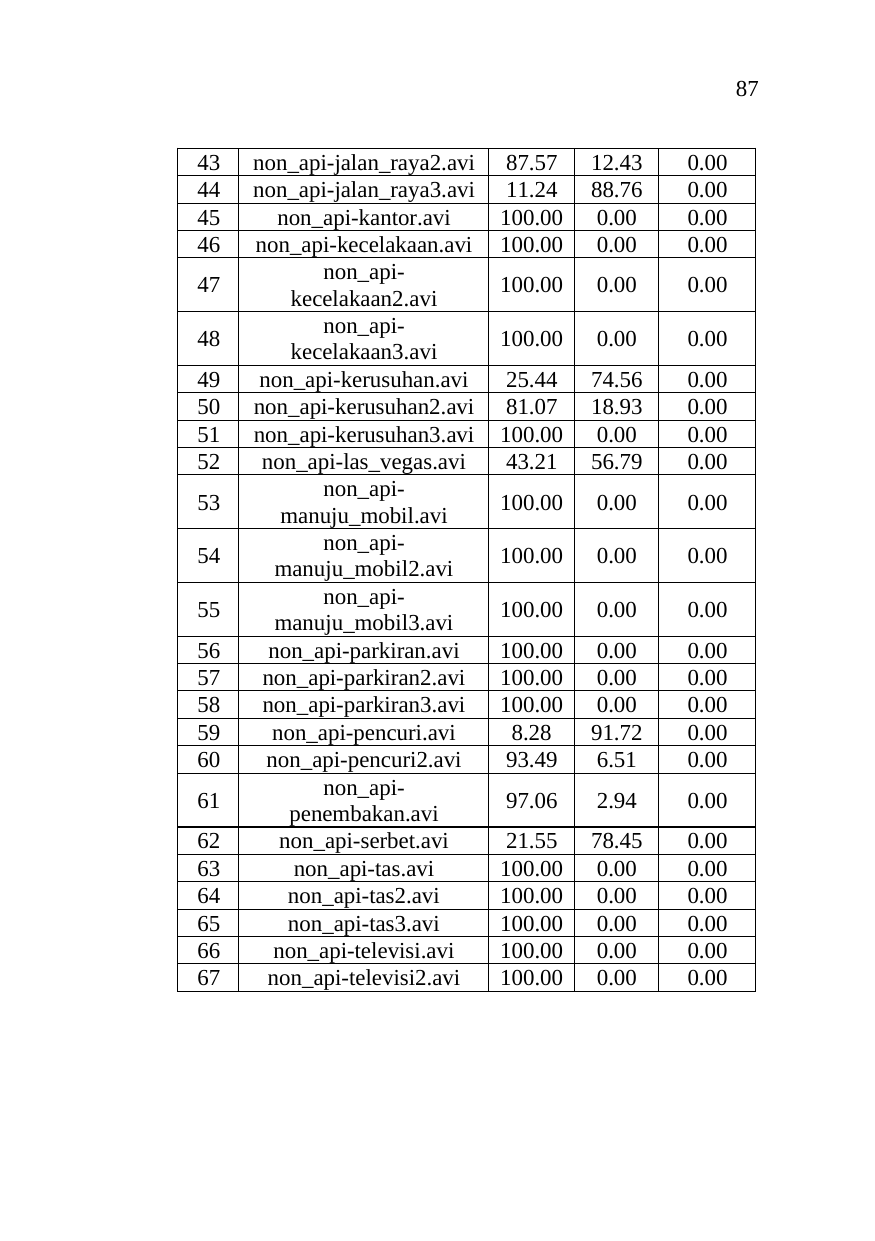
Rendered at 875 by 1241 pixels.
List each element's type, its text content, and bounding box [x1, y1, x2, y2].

table_cell 6.51 [575, 746, 658, 773]
table_cell 0.00 [575, 231, 658, 257]
table_cell 0.00 [659, 964, 755, 991]
table_cell 0.00 [659, 855, 755, 881]
table_cell non_api-televisi2.avi [239, 964, 488, 991]
table_cell 53 [178, 475, 238, 528]
table_cell 59 [178, 719, 238, 745]
table_cell 0.00 [659, 258, 755, 311]
table_cell 52 [178, 448, 238, 474]
table_cell 58 [178, 691, 238, 718]
table_cell non_api-serbet.avi [239, 828, 488, 854]
table_cell 100.00 [489, 475, 574, 528]
table_cell non_api-manuju_mobil.avi [239, 475, 488, 528]
table_cell 100.00 [489, 664, 574, 690]
table_cell non_api-manuju_mobil2.avi [239, 529, 488, 582]
table_cell non_api-parkiran3.avi [239, 691, 488, 718]
table_cell 63 [178, 855, 238, 881]
table_cell 0.00 [659, 664, 755, 690]
table_cell non_api-tas.avi [239, 855, 488, 881]
table_cell 0.00 [659, 176, 755, 202]
table_cell 88.76 [575, 176, 658, 202]
table_cell 0.00 [659, 529, 755, 582]
table_cell 100.00 [489, 691, 574, 718]
table_cell 45 [178, 204, 238, 230]
table_cell 100.00 [489, 204, 574, 230]
table_cell 0.00 [659, 149, 755, 175]
table_cell 100.00 [489, 421, 574, 447]
table_cell 0.00 [575, 964, 658, 991]
table_cell 81.07 [489, 393, 574, 419]
table_cell 44 [178, 176, 238, 202]
table_cell 0.00 [575, 882, 658, 908]
table_cell 74.56 [575, 366, 658, 392]
table_cell 0.00 [575, 691, 658, 718]
table_cell non_api-televisi.avi [239, 937, 488, 963]
table_cell non_api-kerusuhan.avi [239, 366, 488, 392]
table_cell non_api-parkiran2.avi [239, 664, 488, 690]
table_cell 64 [178, 882, 238, 908]
table_cell 0.00 [659, 691, 755, 718]
table_cell 91.72 [575, 719, 658, 745]
table_cell non_api-tas3.avi [239, 910, 488, 936]
table_cell 0.00 [659, 475, 755, 528]
table_cell 12.43 [575, 149, 658, 175]
table_cell 54 [178, 529, 238, 582]
table_cell 0.00 [659, 719, 755, 745]
table_cell 0.00 [575, 910, 658, 936]
table_cell non_api-jalan_raya3.avi [239, 176, 488, 202]
table_cell 0.00 [575, 204, 658, 230]
table_cell 55 [178, 583, 238, 636]
table_cell 0.00 [575, 312, 658, 365]
table_cell non_api-kecelakaan2.avi [239, 258, 488, 311]
table_cell 0.00 [659, 637, 755, 663]
table_cell 60 [178, 746, 238, 773]
table_cell non_api-parkiran.avi [239, 637, 488, 663]
table_cell 100.00 [489, 882, 574, 908]
table_cell 2.94 [575, 774, 658, 826]
table_cell 62 [178, 828, 238, 854]
table_cell 0.00 [659, 312, 755, 365]
table_cell 0.00 [659, 583, 755, 636]
table_cell non_api-kerusuhan2.avi [239, 393, 488, 419]
table_cell 0.00 [575, 637, 658, 663]
table_cell 100.00 [489, 529, 574, 582]
table_cell 49 [178, 366, 238, 392]
table_cell 78.45 [575, 828, 658, 854]
table_cell non_api-las_vegas.avi [239, 448, 488, 474]
table_cell 100.00 [489, 583, 574, 636]
table_cell 0.00 [575, 258, 658, 311]
table_cell non_api-kerusuhan3.avi [239, 421, 488, 447]
table_cell 0.00 [575, 529, 658, 582]
table_cell 100.00 [489, 855, 574, 881]
table_cell 0.00 [575, 421, 658, 447]
table_cell 57 [178, 664, 238, 690]
table_cell 100.00 [489, 910, 574, 936]
table_cell 0.00 [575, 937, 658, 963]
table_cell 0.00 [575, 475, 658, 528]
table_cell non_api-jalan_raya2.avi [239, 149, 488, 175]
table_cell 43 [178, 149, 238, 175]
table_cell 0.00 [659, 421, 755, 447]
table_cell 0.00 [659, 366, 755, 392]
table_cell 51 [178, 421, 238, 447]
table_cell 93.49 [489, 746, 574, 773]
table_cell non_api-tas2.avi [239, 882, 488, 908]
table_cell 18.93 [575, 393, 658, 419]
table_cell 0.00 [659, 882, 755, 908]
table_cell 48 [178, 312, 238, 365]
table_cell 65 [178, 910, 238, 936]
table_cell non_api-kecelakaan.avi [239, 231, 488, 257]
table_cell 100.00 [489, 964, 574, 991]
table_cell 66 [178, 937, 238, 963]
table_cell 100.00 [489, 937, 574, 963]
table_cell 0.00 [659, 204, 755, 230]
table_cell non_api-kecelakaan3.avi [239, 312, 488, 365]
table_cell 0.00 [659, 910, 755, 936]
table_cell 25.44 [489, 366, 574, 392]
table_cell 8.28 [489, 719, 574, 745]
table_cell 100.00 [489, 312, 574, 365]
table_cell 0.00 [659, 937, 755, 963]
table_cell 56 [178, 637, 238, 663]
table_cell 0.00 [659, 393, 755, 419]
table_cell 100.00 [489, 231, 574, 257]
table_cell 0.00 [575, 583, 658, 636]
table_cell non_api-penembakan.avi [239, 774, 488, 826]
table_cell 47 [178, 258, 238, 311]
table_cell 0.00 [659, 828, 755, 854]
table_cell non_api-pencuri2.avi [239, 746, 488, 773]
table_cell 0.00 [659, 448, 755, 474]
table_cell non_api-kantor.avi [239, 204, 488, 230]
table_cell 0.00 [659, 231, 755, 257]
table_cell 56.79 [575, 448, 658, 474]
table_cell non_api-pencuri.avi [239, 719, 488, 745]
table_cell 67 [178, 964, 238, 991]
table_cell 0.00 [575, 664, 658, 690]
table_cell 46 [178, 231, 238, 257]
table_cell 50 [178, 393, 238, 419]
table_cell 87.57 [489, 149, 574, 175]
table_cell 0.00 [575, 855, 658, 881]
table_cell 0.00 [659, 746, 755, 773]
table_cell 100.00 [489, 637, 574, 663]
table_cell non_api-manuju_mobil3.avi [239, 583, 488, 636]
table_cell 21.55 [489, 828, 574, 854]
table_cell 97.06 [489, 774, 574, 826]
table_cell 43.21 [489, 448, 574, 474]
table_cell 0.00 [659, 774, 755, 826]
table_cell 100.00 [489, 258, 574, 311]
table_cell 61 [178, 774, 238, 826]
table_cell 11.24 [489, 176, 574, 202]
